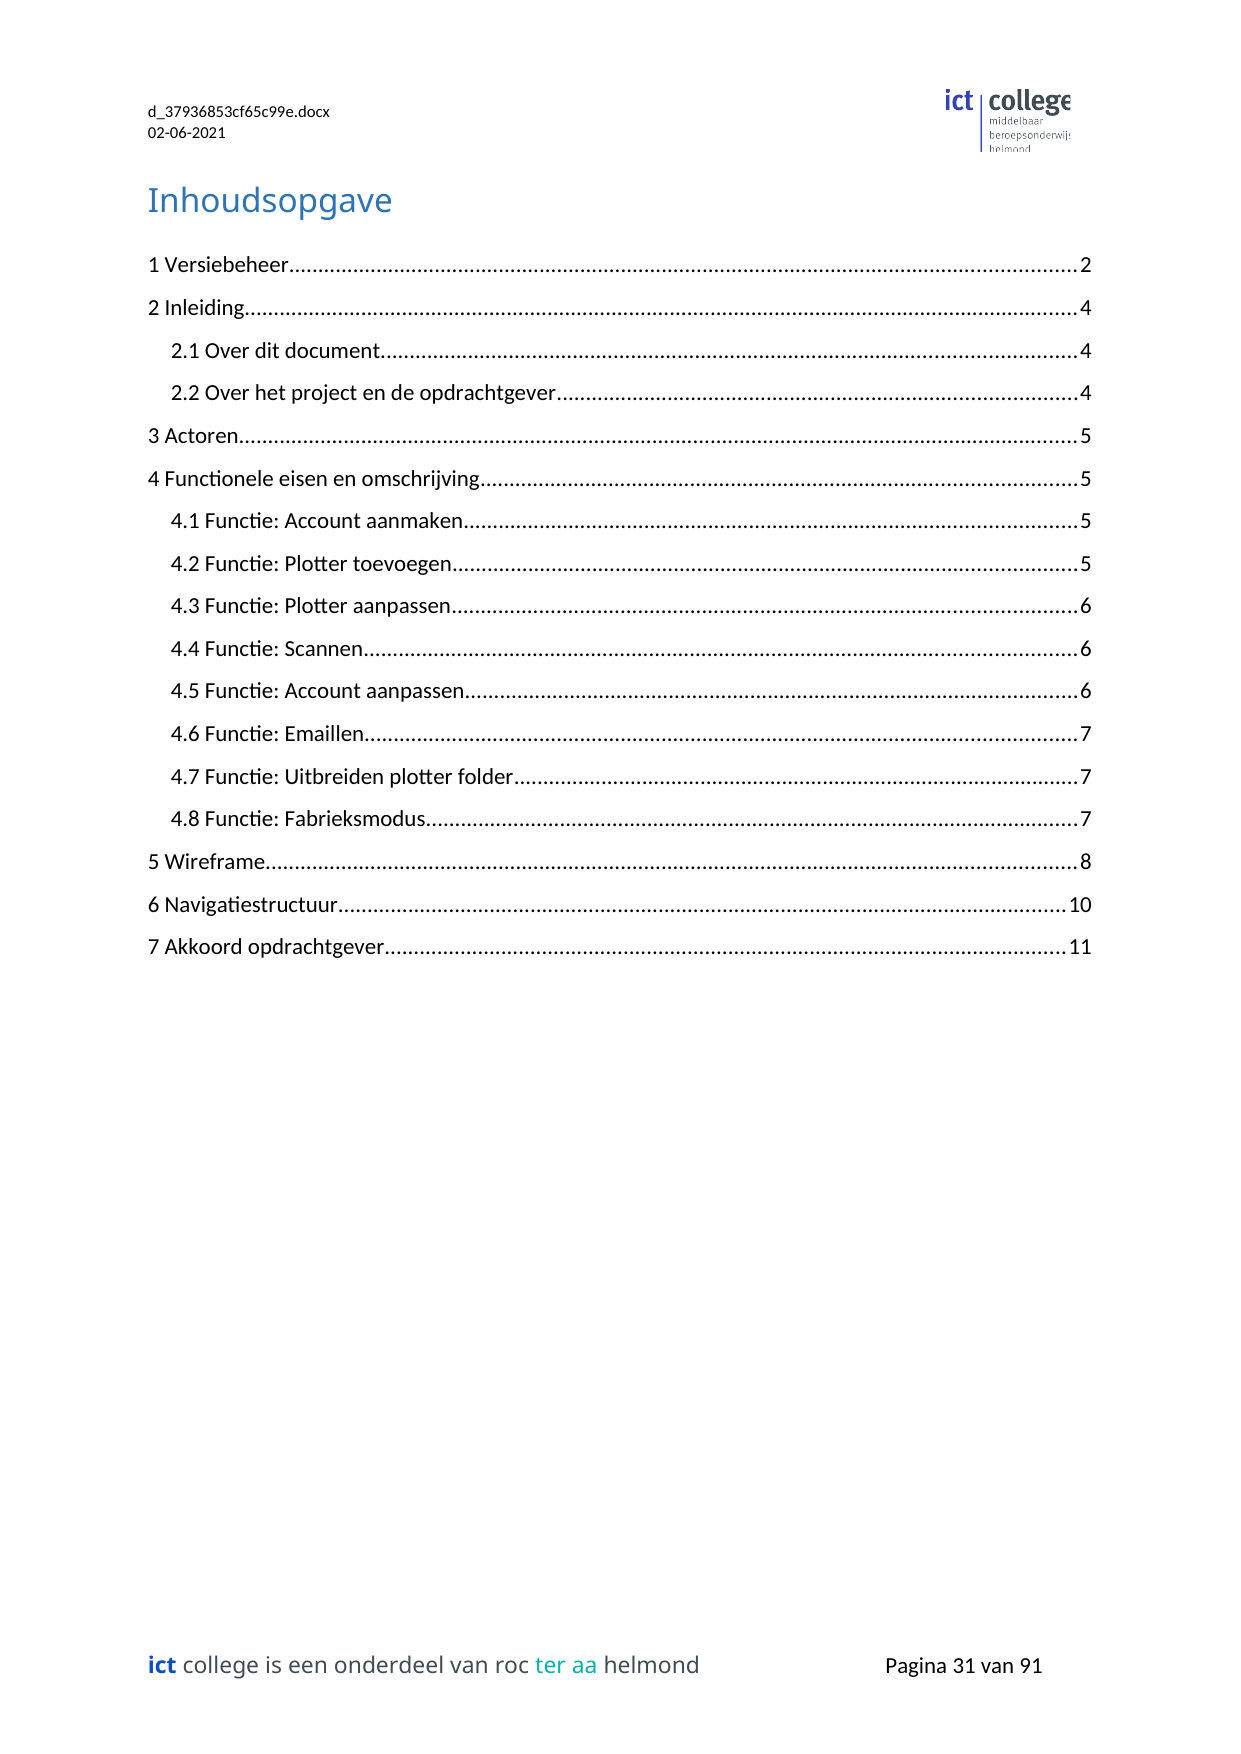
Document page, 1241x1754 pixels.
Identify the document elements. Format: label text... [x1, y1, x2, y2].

text 4.1 Functie: Account aanmaken 5 [171, 506, 1093, 534]
text 4.7 Functie: Uitbreiden plotter folder 7 [171, 762, 1093, 790]
text 4.2 Functie: Plotter toevoegen 5 [171, 549, 1093, 577]
text 4.5 Functie: Account aanpassen 6 [171, 677, 1093, 705]
text 3 Actoren 5 [148, 421, 1093, 449]
picture [945, 89, 1071, 152]
text 4.4 Functie: Scannen 6 [171, 634, 1093, 662]
text Inhoudsopgave [148, 177, 1093, 223]
text 4 Functionele eisen en omschrijving 5 [148, 464, 1093, 492]
text 4.8 Functie: Fabrieksmodus 7 [171, 804, 1093, 832]
text 2.2 Over het project en de opdrachtgever 4 [171, 378, 1093, 406]
text 1 Versiebeheer 2 [148, 251, 1093, 279]
text 2.1 Over dit document 4 [171, 336, 1093, 364]
text 7 Akkoord opdrachtgever 11 [148, 932, 1093, 960]
text 5 Wireframe 8 [148, 847, 1093, 875]
text 6 Navigatiestructuur 10 [148, 890, 1093, 918]
text 4.6 Functie: Emaillen 7 [171, 719, 1093, 747]
text 2 Inleiding 4 [148, 293, 1093, 321]
text 4.3 Functie: Plotter aanpassen 6 [171, 591, 1093, 619]
